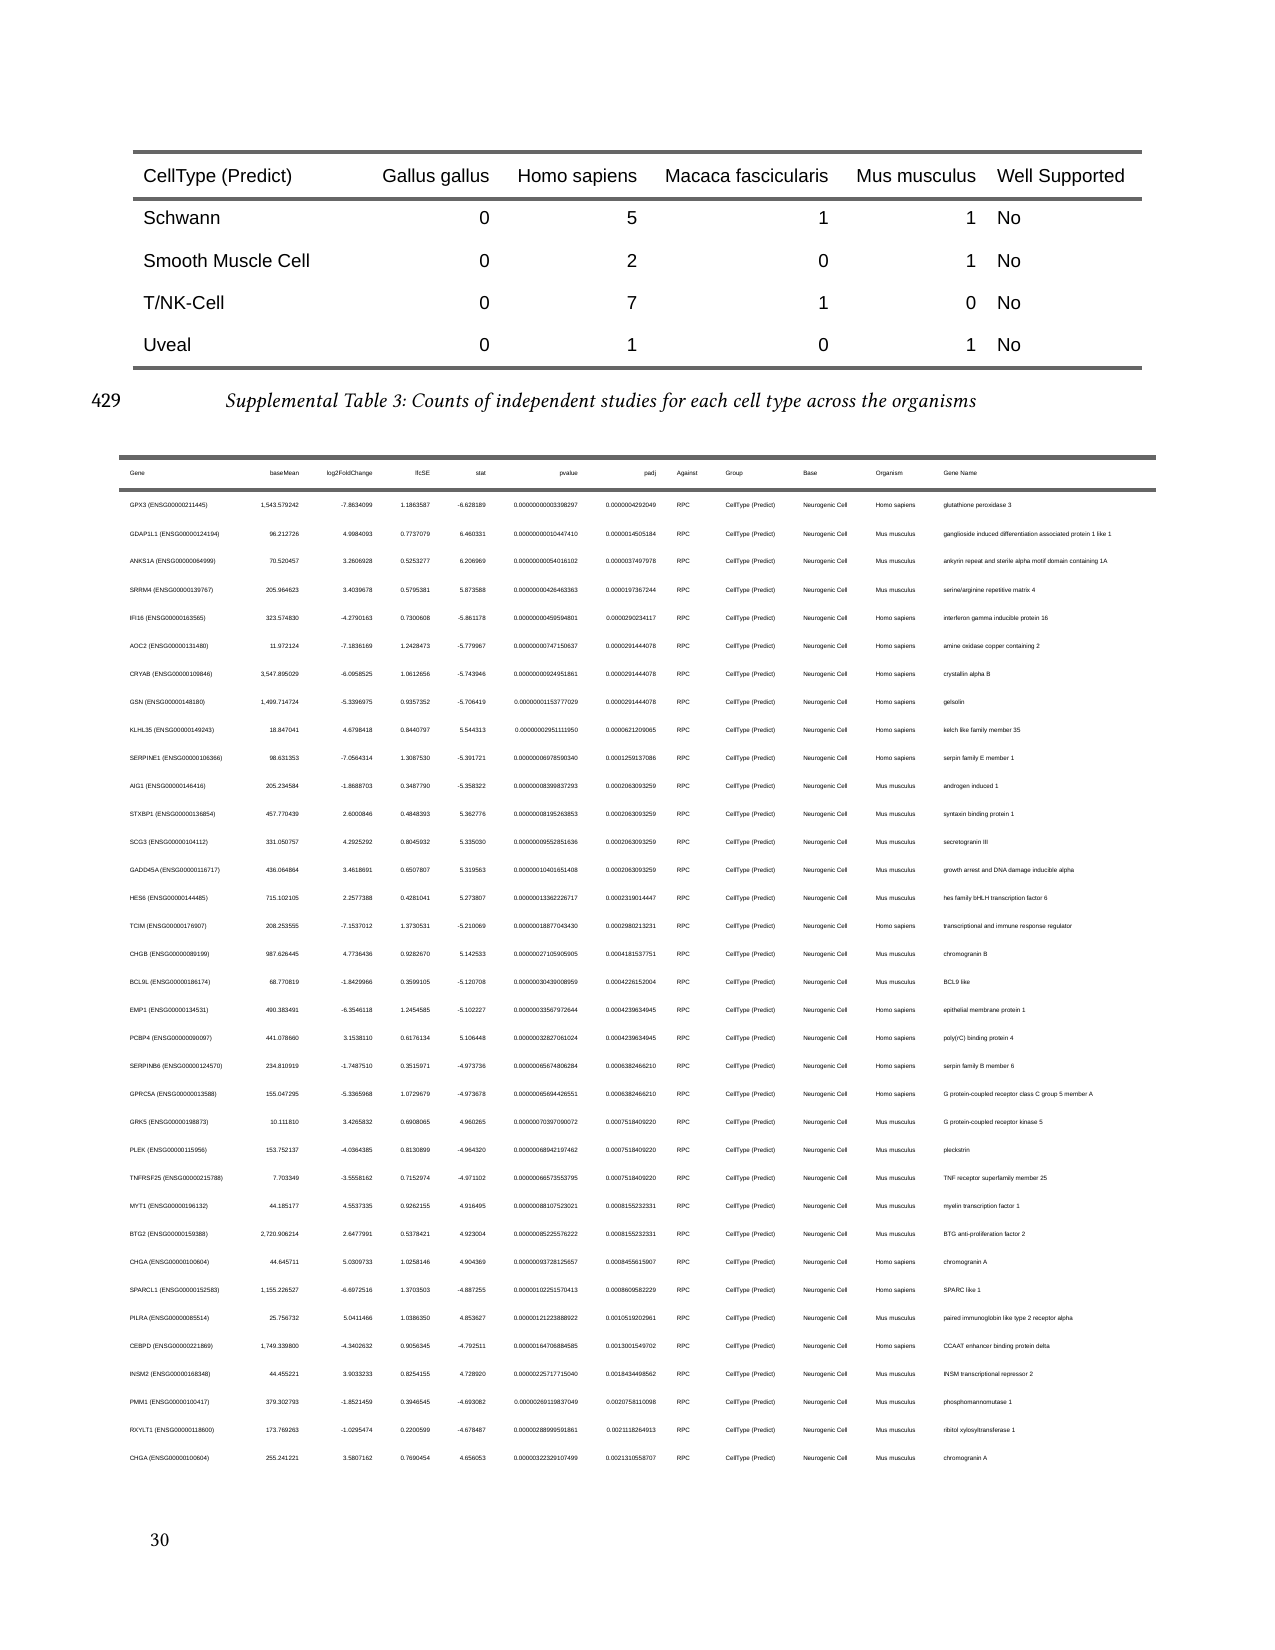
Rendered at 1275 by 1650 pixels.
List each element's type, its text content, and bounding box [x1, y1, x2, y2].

table_cell Neurogenic Cell [793, 1192, 865, 1220]
table_cell -5.861178 [440, 604, 496, 632]
table_cell RPC [666, 520, 715, 548]
table_cell SPARC like 1 [933, 1276, 1156, 1304]
table_header Against [666, 460, 715, 487]
table_cell Mus musculus [865, 828, 933, 856]
table_cell Neurogenic Cell [793, 716, 865, 744]
table_cell -4.3402632 [309, 1332, 383, 1360]
table_cell 0.4281041 [383, 884, 440, 912]
table_header stat [440, 460, 496, 487]
table_cell 0.00000269119837049 [496, 1388, 588, 1416]
table_cell CellType (Predict) [715, 744, 793, 772]
table_cell 0.00000088107523021 [496, 1192, 588, 1220]
table_cell CellType (Predict) [715, 1108, 793, 1136]
table_cell 0.0002063093259 [588, 772, 666, 800]
table_cell CellType (Predict) [715, 1332, 793, 1360]
table_cell epithelial membrane protein 1 [933, 996, 1156, 1024]
table_cell GSN (ENSG00000148180) [119, 688, 243, 716]
table_cell 0.3487790 [383, 772, 440, 800]
table_cell CellType (Predict) [715, 520, 793, 548]
table_cell Homo sapiens [865, 716, 933, 744]
table_cell 1.3730531 [383, 912, 440, 940]
table_cell 0.7152974 [383, 1164, 440, 1192]
table_cell myelin transcription factor 1 [933, 1192, 1156, 1220]
table_cell -4.678487 [440, 1416, 496, 1444]
table_cell 987.626445 [243, 940, 309, 968]
table_cell 96.212726 [243, 520, 309, 548]
table_cell paired immunoglobin like type 2 receptor alpha [933, 1304, 1156, 1332]
table_cell 0.0000037497978 [588, 548, 666, 576]
table_cell chromogranin B [933, 940, 1156, 968]
table_cell 7 [500, 281, 647, 324]
table_cell 457.770439 [243, 800, 309, 828]
table_cell 3.2606928 [309, 548, 383, 576]
table_header padj [588, 460, 666, 487]
table_cell CellType (Predict) [715, 1444, 793, 1472]
table_cell 0.0021118264913 [588, 1416, 666, 1444]
table_cell TNFRSF25 (ENSG00000215788) [119, 1164, 243, 1192]
table_cell 10.111810 [243, 1108, 309, 1136]
table_cell Neurogenic Cell [793, 1304, 865, 1332]
table_cell RPC [666, 1360, 715, 1388]
table_cell Mus musculus [865, 548, 933, 576]
table_cell secretogranin III [933, 828, 1156, 856]
table_cell Mus musculus [865, 884, 933, 912]
table_cell -5.358322 [440, 772, 496, 800]
table_cell Neurogenic Cell [793, 1052, 865, 1080]
table_cell 0.00000008399837293 [496, 772, 588, 800]
table_cell TCIM (ENSG00000176907) [119, 912, 243, 940]
table_cell 0.00000288999591861 [496, 1416, 588, 1444]
table_cell -5.706419 [440, 688, 496, 716]
table_cell 0 [648, 239, 839, 281]
table_cell 0.8130899 [383, 1136, 440, 1164]
table_cell 0.5253277 [383, 548, 440, 576]
table_cell 98.631353 [243, 744, 309, 772]
table_cell MYT1 (ENSG00000196132) [119, 1192, 243, 1220]
table_cell 5.0309733 [309, 1248, 383, 1276]
table_cell RPC [666, 800, 715, 828]
table_cell 0.00000121223888922 [496, 1304, 588, 1332]
table_cell 0.9357352 [383, 688, 440, 716]
table_cell 0.00000068942197462 [496, 1136, 588, 1164]
table_cell 155.047295 [243, 1080, 309, 1108]
table_cell CellType (Predict) [715, 772, 793, 800]
table_cell Neurogenic Cell [793, 576, 865, 604]
table_cell BTG2 (ENSG00000159388) [119, 1220, 243, 1248]
table_cell RPC [666, 604, 715, 632]
table_cell CellType (Predict) [715, 912, 793, 940]
table_cell 4.9984093 [309, 520, 383, 548]
table_cell Homo sapiens [865, 1024, 933, 1052]
table_cell RPC [666, 1416, 715, 1444]
table_header Gene [119, 460, 243, 487]
table_cell 0.6908065 [383, 1108, 440, 1136]
table_cell -5.743946 [440, 660, 496, 688]
table_cell RPC [666, 1024, 715, 1052]
table_cell 5.362776 [440, 800, 496, 828]
table_cell 5.273807 [440, 884, 496, 912]
table_cell Neurogenic Cell [793, 1388, 865, 1416]
table_cell Mus musculus [865, 968, 933, 996]
table_cell 173.769263 [243, 1416, 309, 1444]
table_cell 0.00000032827061024 [496, 1024, 588, 1052]
table_cell RPC [666, 1248, 715, 1276]
table_cell -1.8688703 [309, 772, 383, 800]
table_cell Homo sapiens [865, 660, 933, 688]
table_cell RXYLT1 (ENSG00000118600) [119, 1416, 243, 1444]
table_cell 1,155.226527 [243, 1276, 309, 1304]
table_cell 3.4039678 [309, 576, 383, 604]
table_cell 0.7737079 [383, 520, 440, 548]
table_cell 0.0007518409220 [588, 1164, 666, 1192]
table_cell 0.00000000054016102 [496, 548, 588, 576]
table_cell phosphomannomutase 1 [933, 1388, 1156, 1416]
table_cell 4.6798418 [309, 716, 383, 744]
table_cell Homo sapiens [865, 996, 933, 1024]
table_cell 323.574830 [243, 604, 309, 632]
table_cell 4.904369 [440, 1248, 496, 1276]
table_cell 4.7736436 [309, 940, 383, 968]
table_cell serpin family B member 6 [933, 1052, 1156, 1080]
table_cell 0.00000085225576222 [496, 1220, 588, 1248]
table_cell GDAP1L1 (ENSG00000124194) [119, 520, 243, 548]
table_cell HES6 (ENSG00000144485) [119, 884, 243, 912]
table_cell 208.253555 [243, 912, 309, 940]
table_cell IFI16 (ENSG00000163565) [119, 604, 243, 632]
table_cell serpin family E member 1 [933, 744, 1156, 772]
table_cell 0.3946545 [383, 1388, 440, 1416]
table_cell glutathione peroxidase 3 [933, 492, 1156, 520]
table_cell 255.241221 [243, 1444, 309, 1472]
table_cell 0.8045932 [383, 828, 440, 856]
table_header pvalue [496, 460, 588, 487]
table_cell 0.00000000924951861 [496, 660, 588, 688]
table_cell 44.645711 [243, 1248, 309, 1276]
table_cell Neurogenic Cell [793, 772, 865, 800]
table_header Gallus gallus [365, 154, 500, 197]
table_cell SCG3 (ENSG00000104112) [119, 828, 243, 856]
table_cell CHGA (ENSG00000100604) [119, 1248, 243, 1276]
table_cell Homo sapiens [865, 1276, 933, 1304]
table_cell 0.00000030439008959 [496, 968, 588, 996]
table_cell 1.0729679 [383, 1080, 440, 1108]
table_cell Homo sapiens [865, 1052, 933, 1080]
table_cell 3.4618691 [309, 856, 383, 884]
table_cell 0.00000164706884585 [496, 1332, 588, 1360]
table_cell 5.106448 [440, 1024, 496, 1052]
table_cell -4.964320 [440, 1136, 496, 1164]
table_cell -4.973736 [440, 1052, 496, 1080]
table_cell CEBPD (ENSG00000221869) [119, 1332, 243, 1360]
table_cell 0 [648, 324, 839, 366]
table_cell 5.142533 [440, 940, 496, 968]
table_header Gene Name [933, 460, 1156, 487]
table_header CellType (Predict) [133, 154, 365, 197]
table_cell 1 [500, 324, 647, 366]
table_cell 0.0004239634945 [588, 1024, 666, 1052]
table_cell RPC [666, 576, 715, 604]
table_cell 7.703349 [243, 1164, 309, 1192]
table_cell CellType (Predict) [715, 1304, 793, 1332]
table_cell RPC [666, 940, 715, 968]
table_cell 0.5795381 [383, 576, 440, 604]
table_cell kelch like family member 35 [933, 716, 1156, 744]
table_cell -7.1836169 [309, 632, 383, 660]
table_cell Neurogenic Cell [793, 520, 865, 548]
table_cell CRYAB (ENSG00000109846) [119, 660, 243, 688]
table_cell 1 [839, 324, 986, 366]
table_cell 0.00000102251570413 [496, 1276, 588, 1304]
table_cell Neurogenic Cell [793, 1164, 865, 1192]
table_cell poly(rC) binding protein 4 [933, 1024, 1156, 1052]
table_cell 1.0612656 [383, 660, 440, 688]
table_cell STXBP1 (ENSG00000136854) [119, 800, 243, 828]
table_cell 441.078660 [243, 1024, 309, 1052]
table_cell 44.455221 [243, 1360, 309, 1388]
table_cell GADD45A (ENSG00000116717) [119, 856, 243, 884]
table_cell transcriptional and immune response regulator [933, 912, 1156, 940]
table_cell -6.6972516 [309, 1276, 383, 1304]
table_cell No [986, 201, 1142, 239]
table_cell Uveal [133, 324, 365, 366]
table_cell Mus musculus [865, 1136, 933, 1164]
table_cell CellType (Predict) [715, 1276, 793, 1304]
table_cell Neurogenic Cell [793, 1444, 865, 1472]
table_cell Homo sapiens [865, 744, 933, 772]
table_cell 5.0411466 [309, 1304, 383, 1332]
table_cell 0.0008455615907 [588, 1248, 666, 1276]
table_cell Homo sapiens [865, 492, 933, 520]
table_cell Mus musculus [865, 576, 933, 604]
table_cell CellType (Predict) [715, 1248, 793, 1276]
table_cell Mus musculus [865, 772, 933, 800]
table_cell Mus musculus [865, 1108, 933, 1136]
table_cell 0.0000014505184 [588, 520, 666, 548]
table_cell 0.3599105 [383, 968, 440, 996]
table_cell 0 [365, 201, 500, 239]
table_cell Neurogenic Cell [793, 1220, 865, 1248]
table_cell T/NK-Cell [133, 281, 365, 324]
table_cell CellType (Predict) [715, 996, 793, 1024]
table_cell PLEK (ENSG00000115956) [119, 1136, 243, 1164]
table_cell EMP1 (ENSG00000134531) [119, 996, 243, 1024]
table_cell CellType (Predict) [715, 968, 793, 996]
table_cell 0.7690454 [383, 1444, 440, 1472]
table_cell 0.0000197367244 [588, 576, 666, 604]
table_cell 490.383491 [243, 996, 309, 1024]
table_cell Neurogenic Cell [793, 632, 865, 660]
table_cell 0.0008155232331 [588, 1220, 666, 1248]
table_cell 331.050757 [243, 828, 309, 856]
table_cell Mus musculus [865, 1304, 933, 1332]
table_cell CellType (Predict) [715, 492, 793, 520]
table_cell 0.8440797 [383, 716, 440, 744]
table_cell 0.0020758110098 [588, 1388, 666, 1416]
table_cell RPC [666, 688, 715, 716]
table_cell Mus musculus [865, 856, 933, 884]
table_cell GPX3 (ENSG00000211445) [119, 492, 243, 520]
table_cell RPC [666, 1192, 715, 1220]
table_cell 0.00000093728125657 [496, 1248, 588, 1276]
table_cell interferon gamma inducible protein 16 [933, 604, 1156, 632]
text Supplemental Table 3: Counts of independent studies for each cell type across the organisms [150, 389, 1125, 413]
table_cell -1.0295474 [309, 1416, 383, 1444]
table_cell 0.0018434498562 [588, 1360, 666, 1388]
table_cell 0.0007518409220 [588, 1136, 666, 1164]
table_cell CellType (Predict) [715, 1024, 793, 1052]
table_cell BCL9L (ENSG00000186174) [119, 968, 243, 996]
table_cell 3.9033233 [309, 1360, 383, 1388]
table_cell 234.810919 [243, 1052, 309, 1080]
table_cell 0.0002063093259 [588, 800, 666, 828]
table_cell 4.923004 [440, 1220, 496, 1248]
table_cell CHGA (ENSG00000100604) [119, 1444, 243, 1472]
table_cell 436.064864 [243, 856, 309, 884]
table_cell Homo sapiens [865, 1080, 933, 1108]
table_cell Neurogenic Cell [793, 968, 865, 996]
table_cell SERPINE1 (ENSG00000106366) [119, 744, 243, 772]
table_cell G protein-coupled receptor class C group 5 member A [933, 1080, 1156, 1108]
table_cell G protein-coupled receptor kinase 5 [933, 1108, 1156, 1136]
table_cell 0.00000070397090072 [496, 1108, 588, 1136]
table_cell Mus musculus [865, 1444, 933, 1472]
table_cell 0.9056345 [383, 1332, 440, 1360]
table_cell CHGB (ENSG00000089199) [119, 940, 243, 968]
table_cell CellType (Predict) [715, 1192, 793, 1220]
table_cell 3,547.895029 [243, 660, 309, 688]
table_cell 2.6000846 [309, 800, 383, 828]
table_cell 0 [365, 239, 500, 281]
table_cell 0.0002063093259 [588, 856, 666, 884]
table_cell -5.391721 [440, 744, 496, 772]
table_cell Neurogenic Cell [793, 856, 865, 884]
table_cell Mus musculus [865, 1192, 933, 1220]
table_cell amine oxidase copper containing 2 [933, 632, 1156, 660]
table_cell RPC [666, 744, 715, 772]
table_cell Neurogenic Cell [793, 1024, 865, 1052]
table_cell RPC [666, 1164, 715, 1192]
table_cell 1.2428473 [383, 632, 440, 660]
table_cell 0.00000065674806284 [496, 1052, 588, 1080]
table_cell RPC [666, 492, 715, 520]
table_cell RPC [666, 1304, 715, 1332]
table_cell 0.0002063093259 [588, 828, 666, 856]
table_cell 5.319563 [440, 856, 496, 884]
table_cell 4.916495 [440, 1192, 496, 1220]
table_cell 0.00000000459594801 [496, 604, 588, 632]
table_cell GRK5 (ENSG00000198873) [119, 1108, 243, 1136]
table_cell 379.302793 [243, 1388, 309, 1416]
table_cell RPC [666, 1276, 715, 1304]
table_cell -4.693082 [440, 1388, 496, 1416]
table_cell 0.0000290234117 [588, 604, 666, 632]
table_cell 0.0007518409220 [588, 1108, 666, 1136]
table_cell CellType (Predict) [715, 1136, 793, 1164]
table_cell 1.3703503 [383, 1276, 440, 1304]
table_cell 0.0000621209065 [588, 716, 666, 744]
table_cell Neurogenic Cell [793, 744, 865, 772]
table_cell RPC [666, 716, 715, 744]
table_cell -5.210069 [440, 912, 496, 940]
table_cell 0.9282670 [383, 940, 440, 968]
table_cell 1.0258146 [383, 1248, 440, 1276]
table_cell 4.5537335 [309, 1192, 383, 1220]
table_cell CellType (Predict) [715, 1388, 793, 1416]
table_cell No [986, 281, 1142, 324]
table_cell RPC [666, 1388, 715, 1416]
table_cell -1.7487510 [309, 1052, 383, 1080]
table_cell 0.00000000003398297 [496, 492, 588, 520]
table_cell BTG anti-proliferation factor 2 [933, 1220, 1156, 1248]
table_cell 0.2200599 [383, 1416, 440, 1444]
table_cell 0.00000009552851636 [496, 828, 588, 856]
table_header baseMean [243, 460, 309, 487]
table_cell SPARCL1 (ENSG00000152583) [119, 1276, 243, 1304]
table_cell -4.0364385 [309, 1136, 383, 1164]
table_cell -5.779967 [440, 632, 496, 660]
table_cell Neurogenic Cell [793, 548, 865, 576]
table_cell BCL9 like [933, 968, 1156, 996]
table_cell Mus musculus [865, 1388, 933, 1416]
table_cell 0.00000006978590340 [496, 744, 588, 772]
table_header log2FoldChange [309, 460, 383, 487]
table_cell -1.8429966 [309, 968, 383, 996]
table_cell 0.5378421 [383, 1220, 440, 1248]
table_cell 4.853627 [440, 1304, 496, 1332]
table_cell CellType (Predict) [715, 1080, 793, 1108]
table_cell -4.971102 [440, 1164, 496, 1192]
table_cell ribitol xylosyltransferase 1 [933, 1416, 1156, 1444]
table_cell 0.00000065694426551 [496, 1080, 588, 1108]
table_cell 5.335030 [440, 828, 496, 856]
table_cell INSM transcriptional repressor 2 [933, 1360, 1156, 1388]
table_cell 0.0006382466210 [588, 1080, 666, 1108]
table_cell CellType (Predict) [715, 604, 793, 632]
table_cell 0.00000000010447410 [496, 520, 588, 548]
table_cell -7.8634099 [309, 492, 383, 520]
table_cell SRRM4 (ENSG00000139767) [119, 576, 243, 604]
table_cell 0.0008155232331 [588, 1192, 666, 1220]
table_cell 1,543.579242 [243, 492, 309, 520]
table_cell 0.00000322329107499 [496, 1444, 588, 1472]
table_cell RPC [666, 912, 715, 940]
table_cell -3.5558162 [309, 1164, 383, 1192]
table_cell 153.752137 [243, 1136, 309, 1164]
table_cell 715.102105 [243, 884, 309, 912]
table_cell CellType (Predict) [715, 576, 793, 604]
table_cell AOC2 (ENSG00000131480) [119, 632, 243, 660]
table_cell Mus musculus [865, 800, 933, 828]
table_cell Neurogenic Cell [793, 604, 865, 632]
table_cell 0.0000291444078 [588, 660, 666, 688]
table_cell hes family bHLH transcription factor 6 [933, 884, 1156, 912]
table_cell TNF receptor superfamily member 25 [933, 1164, 1156, 1192]
table_header Well Supported [986, 154, 1142, 197]
table_cell -5.3396975 [309, 688, 383, 716]
table_cell RPC [666, 996, 715, 1024]
table_cell pleckstrin [933, 1136, 1156, 1164]
table_cell CellType (Predict) [715, 940, 793, 968]
table_cell 0.6507807 [383, 856, 440, 884]
table_cell -6.628189 [440, 492, 496, 520]
table_cell 0.0004226152004 [588, 968, 666, 996]
table_cell 0.0000291444078 [588, 688, 666, 716]
table_cell 1,499.714724 [243, 688, 309, 716]
table_cell 4.960265 [440, 1108, 496, 1136]
table_cell Homo sapiens [865, 632, 933, 660]
table_cell Neurogenic Cell [793, 996, 865, 1024]
table_cell KLHL35 (ENSG00000149243) [119, 716, 243, 744]
table_cell 0.00000000747150637 [496, 632, 588, 660]
table_cell 1 [648, 281, 839, 324]
table_cell PCBP4 (ENSG00000090097) [119, 1024, 243, 1052]
table_cell CellType (Predict) [715, 632, 793, 660]
table_cell Neurogenic Cell [793, 688, 865, 716]
table_cell Neurogenic Cell [793, 660, 865, 688]
table_cell 0 [365, 281, 500, 324]
table_cell 0.0002980213231 [588, 912, 666, 940]
table_cell 5 [500, 201, 647, 239]
table_cell RPC [666, 1332, 715, 1360]
table_cell RPC [666, 660, 715, 688]
table_cell RPC [666, 1220, 715, 1248]
table_cell Neurogenic Cell [793, 1108, 865, 1136]
table_cell CellType (Predict) [715, 828, 793, 856]
table_cell CellType (Predict) [715, 856, 793, 884]
table_cell Neurogenic Cell [793, 828, 865, 856]
table_cell CellType (Predict) [715, 716, 793, 744]
table_cell -4.887255 [440, 1276, 496, 1304]
table_cell -4.2790163 [309, 604, 383, 632]
table_cell androgen induced 1 [933, 772, 1156, 800]
table_cell RPC [666, 632, 715, 660]
table_cell Homo sapiens [865, 604, 933, 632]
table_cell RPC [666, 856, 715, 884]
table_cell 0.0008609582229 [588, 1276, 666, 1304]
table_cell 18.847041 [243, 716, 309, 744]
table_cell RPC [666, 548, 715, 576]
table_cell CellType (Predict) [715, 1164, 793, 1192]
table_cell 1.1863587 [383, 492, 440, 520]
table_cell 44.185177 [243, 1192, 309, 1220]
table_cell RPC [666, 1080, 715, 1108]
table_cell Smooth Muscle Cell [133, 239, 365, 281]
table_cell 5.544313 [440, 716, 496, 744]
table_cell 3.5807162 [309, 1444, 383, 1472]
table_cell CellType (Predict) [715, 548, 793, 576]
table_cell PILRA (ENSG00000085514) [119, 1304, 243, 1332]
table_cell 0.0021310558707 [588, 1444, 666, 1472]
table_cell 11.972124 [243, 632, 309, 660]
table_cell 0.0000004292049 [588, 492, 666, 520]
table_cell Homo sapiens [865, 912, 933, 940]
table_cell RPC [666, 1052, 715, 1080]
table_cell Neurogenic Cell [793, 1080, 865, 1108]
table_cell No [986, 324, 1142, 366]
table_cell Mus musculus [865, 940, 933, 968]
table_cell -5.120708 [440, 968, 496, 996]
table_cell syntaxin binding protein 1 [933, 800, 1156, 828]
table_cell chromogranin A [933, 1444, 1156, 1472]
table_cell Neurogenic Cell [793, 940, 865, 968]
table_cell crystallin alpha B [933, 660, 1156, 688]
table_cell Neurogenic Cell [793, 492, 865, 520]
table_cell Mus musculus [865, 1360, 933, 1388]
table_cell 0.00000225717715040 [496, 1360, 588, 1388]
table_cell PMM1 (ENSG00000100417) [119, 1388, 243, 1416]
table_cell -5.3365968 [309, 1080, 383, 1108]
table_cell No [986, 239, 1142, 281]
table_cell 2.6477991 [309, 1220, 383, 1248]
table_cell 4.656053 [440, 1444, 496, 1472]
table_cell 0.00000066573553795 [496, 1164, 588, 1192]
table_cell 0.4848393 [383, 800, 440, 828]
table_cell CellType (Predict) [715, 800, 793, 828]
table_cell 4.728920 [440, 1360, 496, 1388]
table_cell RPC [666, 772, 715, 800]
table_cell -7.1537012 [309, 912, 383, 940]
table_cell -1.8521459 [309, 1388, 383, 1416]
table_cell 1.2454585 [383, 996, 440, 1024]
table_cell CellType (Predict) [715, 1220, 793, 1248]
table_cell ANKS1A (ENSG00000064999) [119, 548, 243, 576]
table_cell SERPINB6 (ENSG00000124570) [119, 1052, 243, 1080]
table_cell 3.4265832 [309, 1108, 383, 1136]
table_cell -4.973678 [440, 1080, 496, 1108]
table_cell -7.0564314 [309, 744, 383, 772]
table_cell Schwann [133, 201, 365, 239]
table_cell 0.0000291444078 [588, 632, 666, 660]
table_cell Neurogenic Cell [793, 1136, 865, 1164]
table_cell 1.3087530 [383, 744, 440, 772]
table_cell -6.3546118 [309, 996, 383, 1024]
table_cell 0.0013001549702 [588, 1332, 666, 1360]
table_cell RPC [666, 828, 715, 856]
table_cell 0.00000010401651408 [496, 856, 588, 884]
table_cell 68.770819 [243, 968, 309, 996]
table_cell Homo sapiens [865, 688, 933, 716]
table_cell 3.1538110 [309, 1024, 383, 1052]
table_cell growth arrest and DNA damage inducible alpha [933, 856, 1156, 884]
table_cell 0.0004239634945 [588, 996, 666, 1024]
table_cell 6.460331 [440, 520, 496, 548]
table_cell Neurogenic Cell [793, 1332, 865, 1360]
table_cell Neurogenic Cell [793, 1416, 865, 1444]
table_cell 0.8254155 [383, 1360, 440, 1388]
table_cell 1 [648, 201, 839, 239]
table_cell 205.234584 [243, 772, 309, 800]
table_cell -4.792511 [440, 1332, 496, 1360]
table_cell 0.00000002951111950 [496, 716, 588, 744]
table_cell INSM2 (ENSG00000168348) [119, 1360, 243, 1388]
table_cell 1 [839, 239, 986, 281]
table_cell RPC [666, 1136, 715, 1164]
table_cell RPC [666, 968, 715, 996]
table_cell 0.0002319014447 [588, 884, 666, 912]
table_cell Mus musculus [865, 520, 933, 548]
table_cell chromogranin A [933, 1248, 1156, 1276]
table_cell -5.102227 [440, 996, 496, 1024]
table_header Group [715, 460, 793, 487]
table_cell 205.964623 [243, 576, 309, 604]
table_cell 0.0004181537751 [588, 940, 666, 968]
table_cell ankyrin repeat and sterile alpha motif domain containing 1A [933, 548, 1156, 576]
table_cell 1,749.339800 [243, 1332, 309, 1360]
table_cell 70.520457 [243, 548, 309, 576]
table_cell Neurogenic Cell [793, 1276, 865, 1304]
table_header Organism [865, 460, 933, 487]
table_cell GPRC5A (ENSG00000013588) [119, 1080, 243, 1108]
table_cell 0.7300608 [383, 604, 440, 632]
table_cell 0.00000008195263853 [496, 800, 588, 828]
table_cell Neurogenic Cell [793, 884, 865, 912]
table_cell Homo sapiens [865, 1332, 933, 1360]
table_cell Neurogenic Cell [793, 800, 865, 828]
table_cell RPC [666, 1444, 715, 1472]
table_header lfcSE [383, 460, 440, 487]
table_cell 0 [365, 324, 500, 366]
table_cell CellType (Predict) [715, 688, 793, 716]
table_cell serine/arginine repetitive matrix 4 [933, 576, 1156, 604]
table_cell gelsolin [933, 688, 1156, 716]
table_cell CCAAT enhancer binding protein delta [933, 1332, 1156, 1360]
table_cell CellType (Predict) [715, 1360, 793, 1388]
table_cell 0.0010519202961 [588, 1304, 666, 1332]
table_cell 0.0001259137086 [588, 744, 666, 772]
table_cell 2,720.906214 [243, 1220, 309, 1248]
table_cell 25.756732 [243, 1304, 309, 1332]
table_cell 0.3515971 [383, 1052, 440, 1080]
table_cell Neurogenic Cell [793, 1360, 865, 1388]
table_cell Mus musculus [865, 1416, 933, 1444]
table_cell RPC [666, 884, 715, 912]
table_cell 1 [839, 201, 986, 239]
table_header Macaca fascicularis [648, 154, 839, 197]
table_cell Homo sapiens [865, 1248, 933, 1276]
table_cell -6.0958525 [309, 660, 383, 688]
table_cell 6.206969 [440, 548, 496, 576]
table_cell 2.2577388 [309, 884, 383, 912]
table_cell 4.2925292 [309, 828, 383, 856]
table_cell CellType (Predict) [715, 884, 793, 912]
table_cell AIG1 (ENSG00000146416) [119, 772, 243, 800]
table_header Homo sapiens [500, 154, 647, 197]
table_cell Mus musculus [865, 1164, 933, 1192]
table_cell Neurogenic Cell [793, 1248, 865, 1276]
table_cell RPC [666, 1108, 715, 1136]
table_cell Mus musculus [865, 1220, 933, 1248]
table_cell 0.00000000426463363 [496, 576, 588, 604]
table_cell 0.00000018877043430 [496, 912, 588, 940]
table_cell 1.0386350 [383, 1304, 440, 1332]
table_cell CellType (Predict) [715, 1052, 793, 1080]
table_cell 0.00000013362226717 [496, 884, 588, 912]
table_cell 0.9262155 [383, 1192, 440, 1220]
table_cell 0.6176134 [383, 1024, 440, 1052]
table_cell CellType (Predict) [715, 660, 793, 688]
table_cell ganglioside induced differentiation associated protein 1 like 1 [933, 520, 1156, 548]
table_cell CellType (Predict) [715, 1416, 793, 1444]
table_cell 0.0006382466210 [588, 1052, 666, 1080]
table_cell 0.00000027105905905 [496, 940, 588, 968]
table_cell 0.00000033567972644 [496, 996, 588, 1024]
table_cell Neurogenic Cell [793, 912, 865, 940]
table_cell 2 [500, 239, 647, 281]
table_cell 0.00000001153777029 [496, 688, 588, 716]
table_cell 5.873588 [440, 576, 496, 604]
table_cell 0 [839, 281, 986, 324]
table_header Mus musculus [839, 154, 986, 197]
table_header Base [793, 460, 865, 487]
